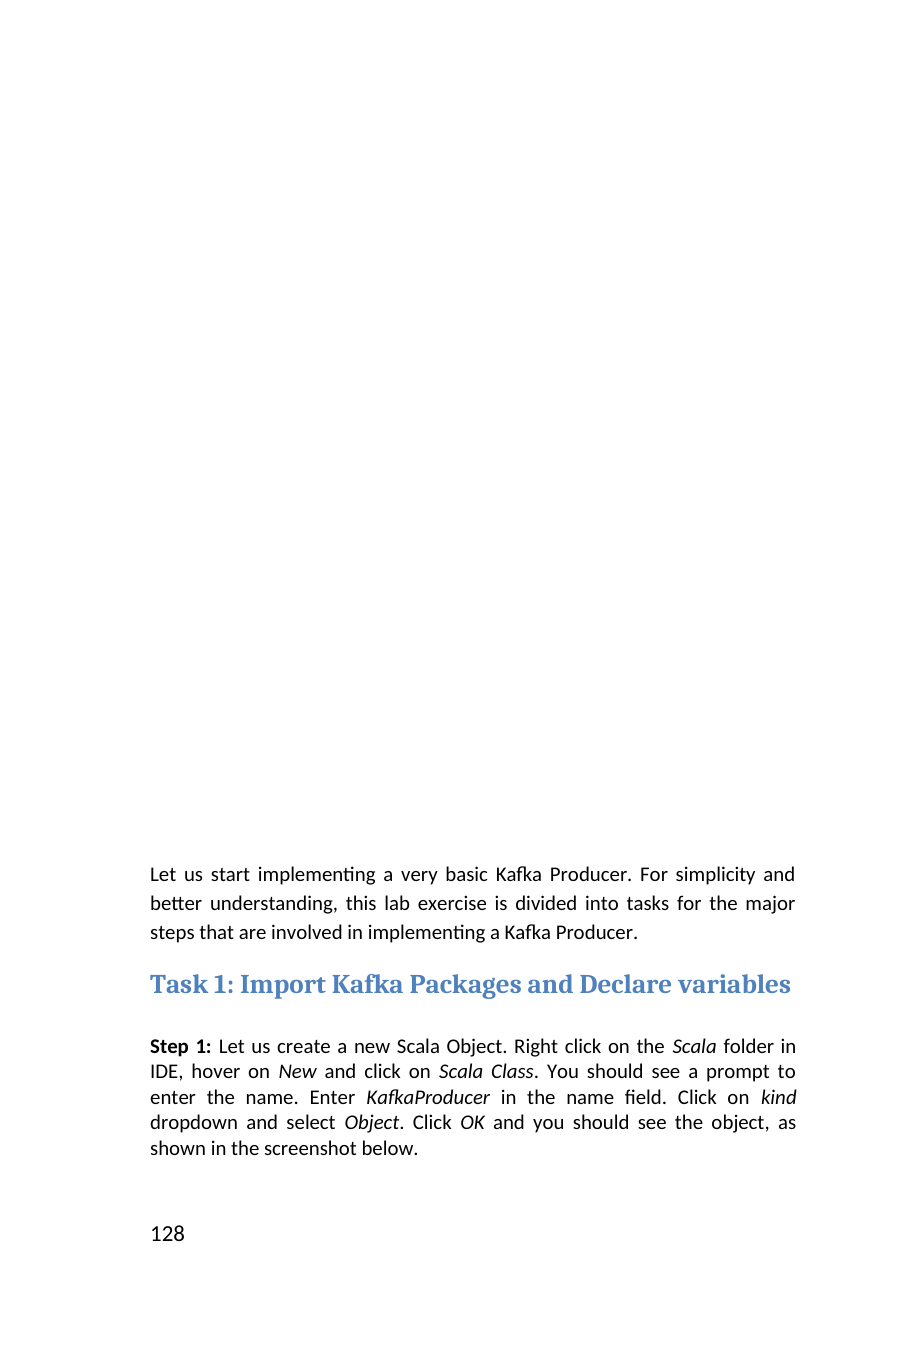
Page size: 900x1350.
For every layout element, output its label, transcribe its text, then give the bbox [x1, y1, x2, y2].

text Let us start implementing a very basic Kafka Producer. For simplicity and better understanding, this lab exercise is divided into tasks for the major steps that are involved in implementing a Kafka Producer. [150, 861, 796, 944]
text Step 1: Let us create a new Scala Object. Right click on the Scala folder in IDE, hover on New and click on Scala Class. You should see a prompt to enter the name. Enter KafkaProducer in the name field. Click on kind dropdown and select Object. Click OK and you should see the object, as shown in the screenshot below. [150, 1033, 796, 1160]
text Task 1: Import Kafka Packages and Declare variables [150, 969, 796, 1000]
